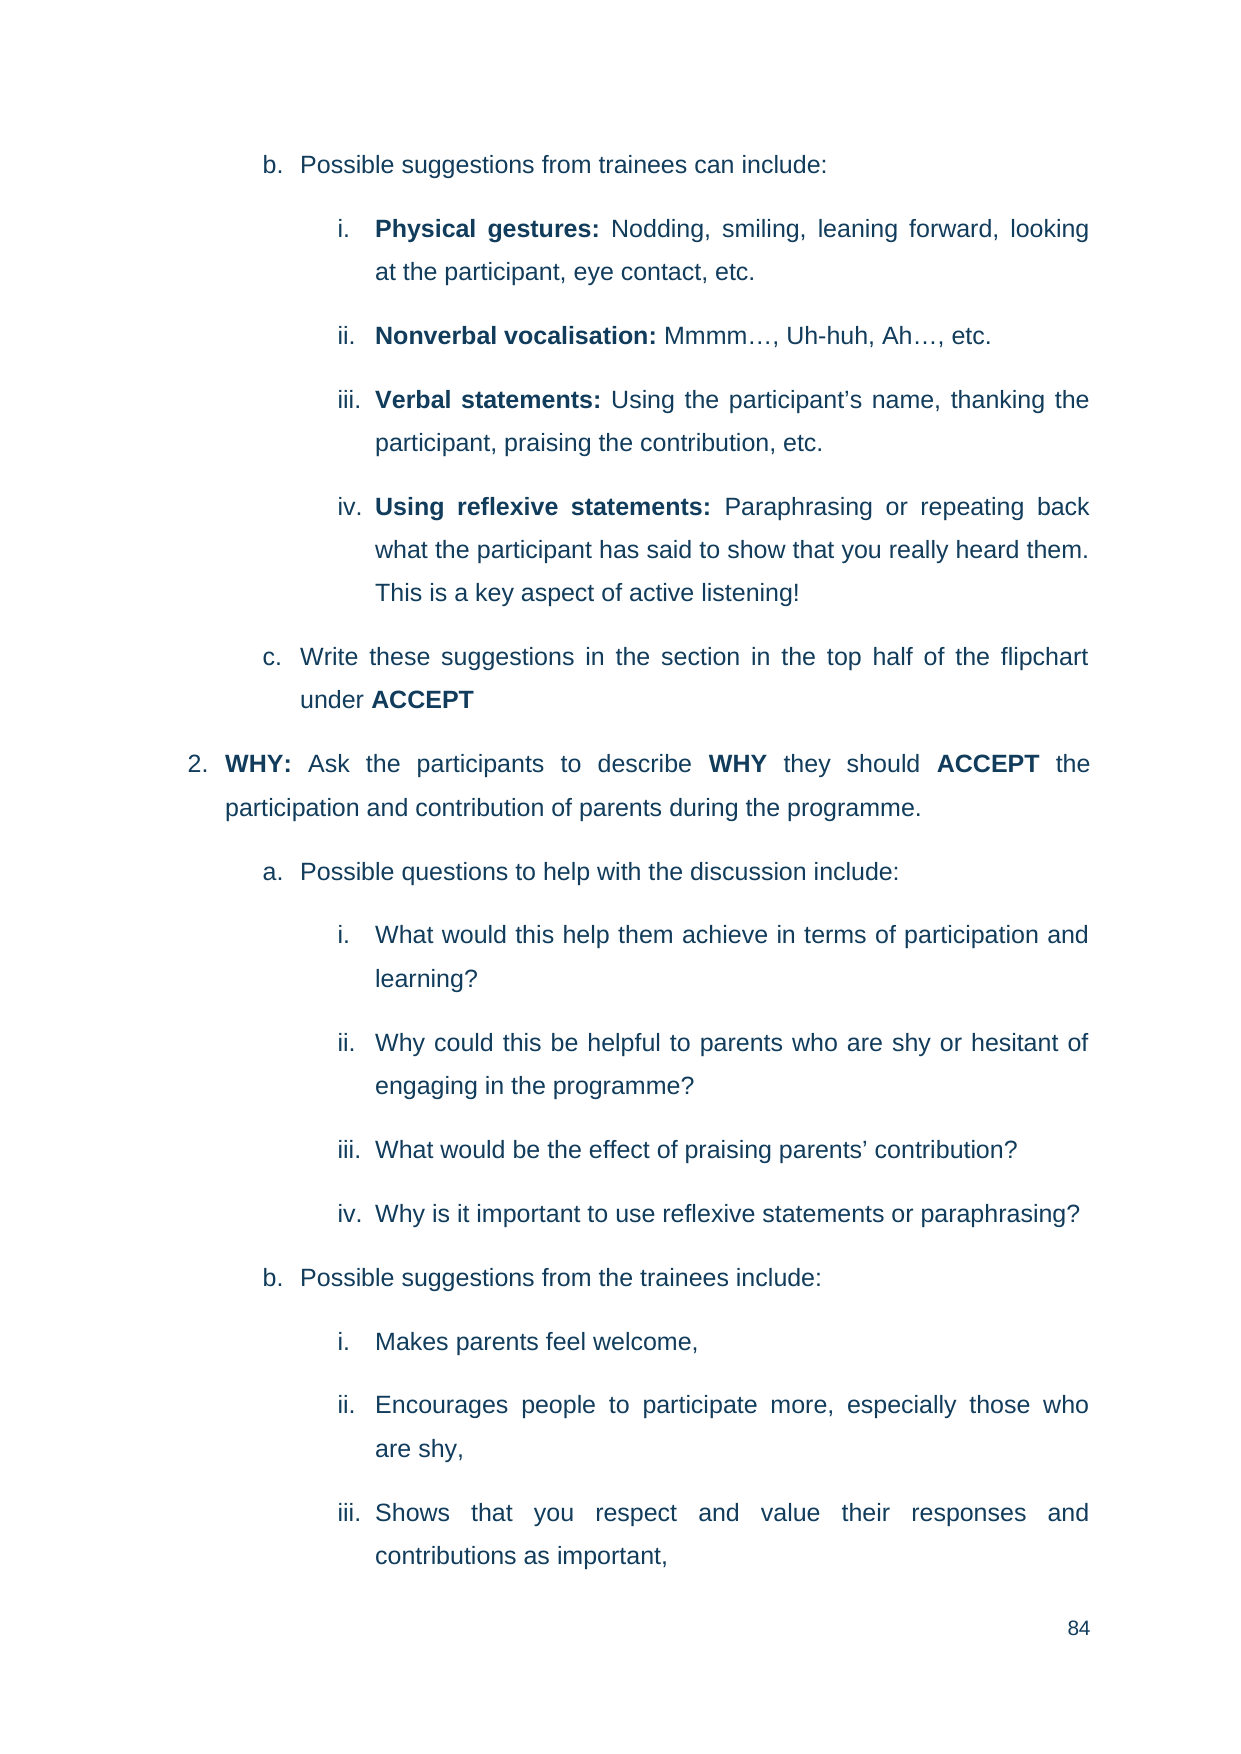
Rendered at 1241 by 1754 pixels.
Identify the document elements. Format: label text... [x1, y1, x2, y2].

list Shows that you respect and value their responses and contributions as important, [337, 1497, 1090, 1569]
list WHY: Ask the participants to describe WHY they should ACCEPT the participation and contribution of parents during the programme. [187, 749, 1090, 821]
list Physical gestures: Nodding, smiling, leaning forward, looking at the participant, eye contact, etc. [337, 214, 1090, 286]
list Makes parents feel welcome, [337, 1326, 1090, 1355]
list What would be the effect of praising parents’ contribution? [337, 1134, 1090, 1163]
list Possible questions to help with the discussion include: [262, 856, 1090, 885]
list Using reflexive statements: Paraphrasing or repeating back what the participant has said to show that you really heard them. This is a key aspect of active listening! [337, 492, 1090, 607]
list Encourages people to participate more, especially those who are shy, [337, 1390, 1090, 1462]
list Verbal statements: Using the participant’s name, thanking the participant, praising the contribution, etc. [337, 385, 1090, 457]
list Why is it important to use reflexive statements or paraphrasing? [337, 1198, 1090, 1227]
list What would this help them achieve in terms of participation and learning? [337, 920, 1090, 992]
list Write these suggestions in the section in the top half of the flipchart under ACCEPT [262, 642, 1090, 714]
list Why could this be helpful to parents who are shy or hesitant of engaging in the programme? [337, 1027, 1090, 1099]
list Nonverbal vocalisation: Mmmm…, Uh-huh, Ah…, etc. [337, 321, 1090, 350]
list Possible suggestions from the trainees include: [262, 1262, 1090, 1291]
list Possible suggestions from trainees can include: [262, 150, 1090, 179]
